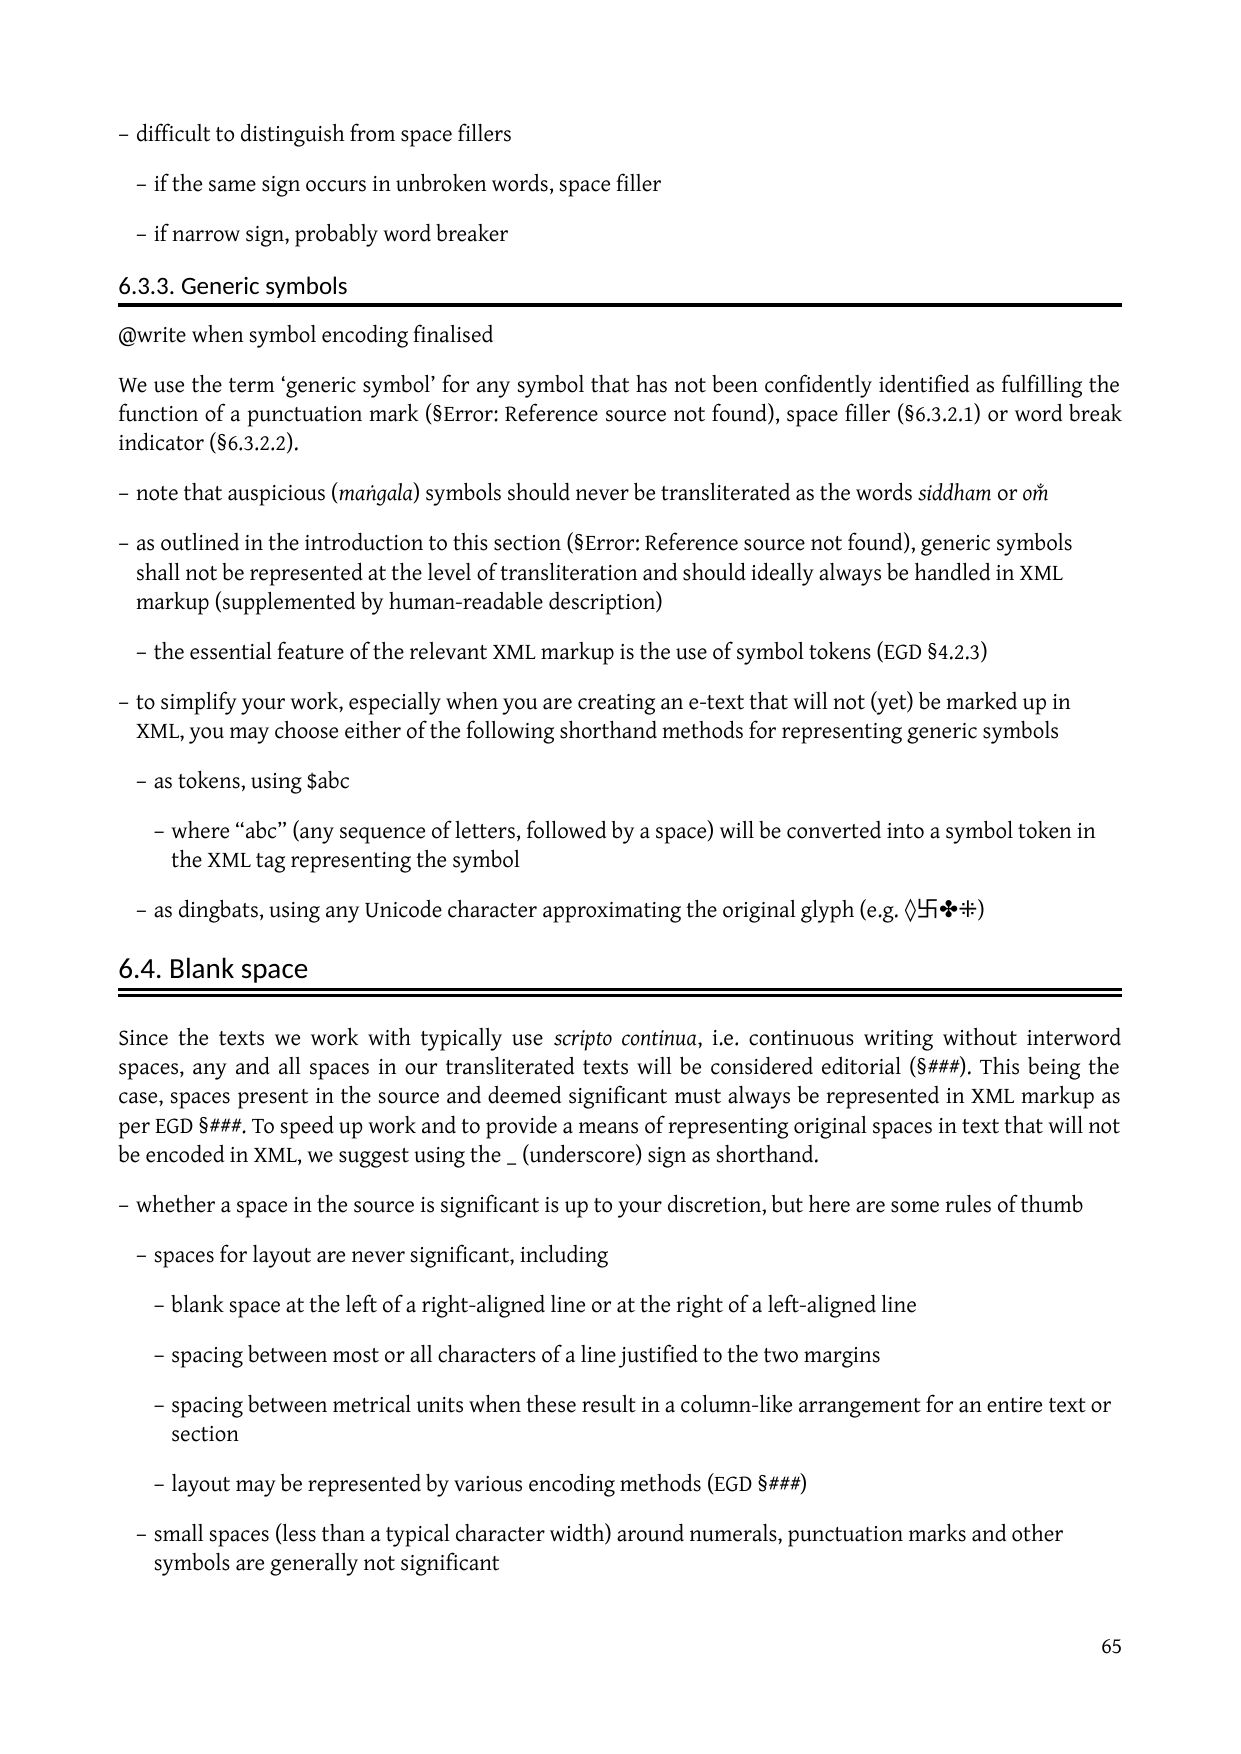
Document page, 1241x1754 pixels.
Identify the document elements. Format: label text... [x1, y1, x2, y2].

list spacing between most or all characters of a line justified to the two margins [153, 1339, 1122, 1368]
list spaces for layout are never significant, including [136, 1239, 1122, 1268]
list as dingbats, using any Unicode character approximating the original glyph (e.g. ◊卐✤⁜❎) [136, 894, 1122, 923]
list as tokens, using $abc [136, 765, 1122, 794]
subtitle Generic symbols [118, 268, 1122, 303]
list where “abc” (any sequence of letters, followed by a space) will be converted into a symbol token in the XML tag representing the symbol [153, 815, 1122, 873]
list to simplify your work, especially when you are creating an e-text that will not (yet) be marked up in XML, you may choose either of the following shorthand methods for representing generic symbols [118, 686, 1122, 744]
list if the same sign occurs in unbroken words, space filler [136, 168, 1122, 197]
list the essential feature of the relevant XML markup is the use of symbol tokens (EGD §4.2.3) [136, 636, 1122, 665]
list layout may be represented by various encoding methods (EGD §###) [153, 1468, 1122, 1497]
list spacing between metrical units when these result in a column-like arrangement for an entire text or section [153, 1389, 1122, 1447]
subtitle Blank space [118, 948, 1122, 988]
text Since the texts we work with typically use scripto continua, i.e. continuous writing without interword spaces, any and all spaces in our transliterated texts will be considered editorial (§###). This being the case, spaces present in the source and deemed significant must always be represented in XML markup as per EGD §###. To speed up work and to provide a means of representing original spaces in text that will not be encoded in XML, we suggest using the _ (underscore) sign as shorthand. [118, 1022, 1122, 1168]
text @write when symbol encoding finalised [118, 319, 1122, 348]
list difficult to distinguish from space fillers [118, 118, 1122, 147]
list blank space at the left of a right-aligned line or at the right of a left-aligned line [153, 1289, 1122, 1318]
list whether a space in the source is significant is up to your discretion, but here are some rules of thumb [118, 1189, 1122, 1218]
list small spaces (less than a typical character width) around numerals, punctuation marks and other symbols are generally not significant [136, 1518, 1122, 1576]
list if narrow sign, probably word breaker [136, 218, 1122, 247]
list note that auspicious (maṅgala) symbols should never be transliterated as the words siddham or om̐ [118, 477, 1122, 507]
